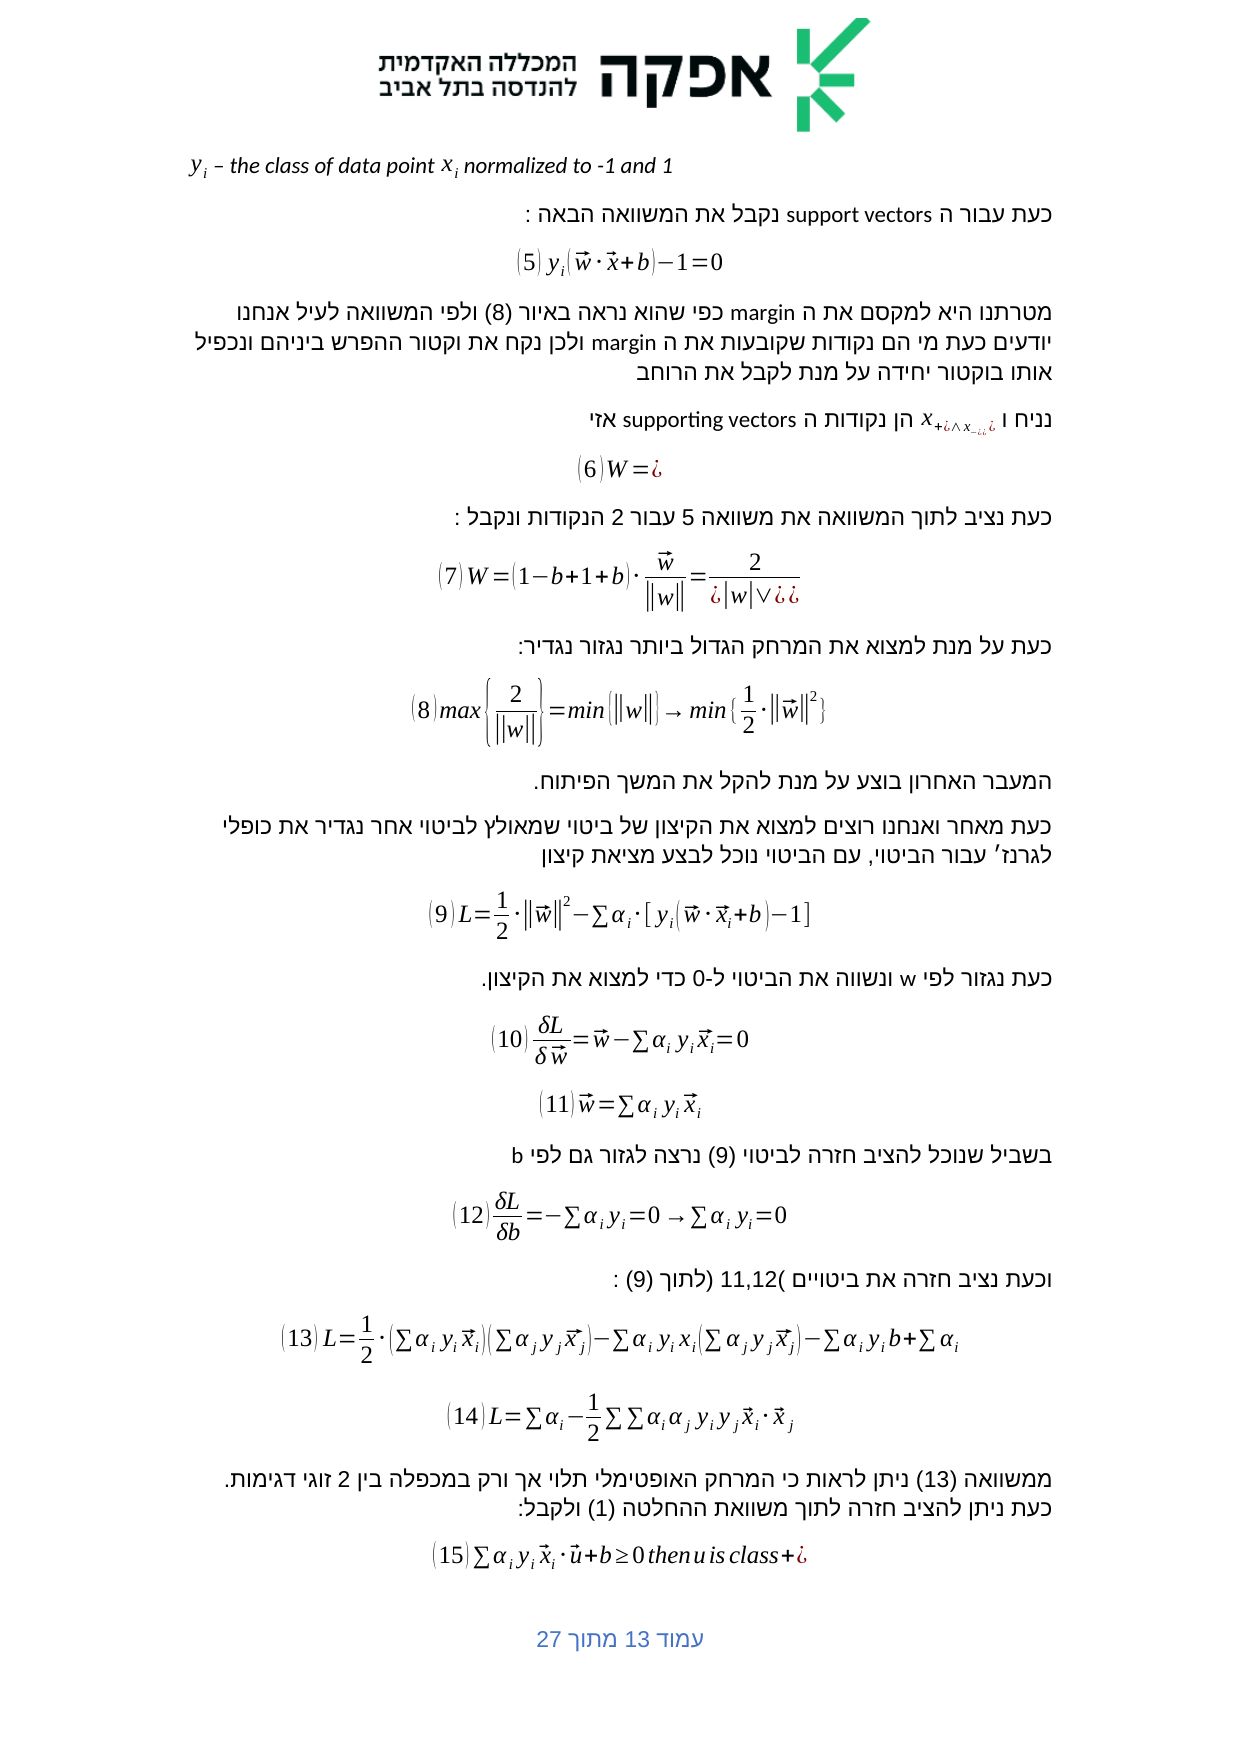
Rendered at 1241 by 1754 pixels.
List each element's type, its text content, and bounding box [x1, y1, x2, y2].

text מטרתנו היא למקסם את ה margin כפי שהוא נראה באיור (8) ולפי המשוואה לעיל אנחנו יודעים כעת מי הם נקודות שקובעות את ה margin ולכן נקח את וקטור ההפרש ביניהם ונכפיל אותו בוקטור יחידה על מנת לקבל את הרוחב [187, 298, 1053, 385]
text נניח ו הן נקודות ה supporting vectors אזי [187, 404, 1053, 435]
text – the class of data point normalized to -1 and 1 [187, 150, 1053, 181]
text כעת על מנת למצוא את המרחק הגדול ביותר נגזור נגדיר: [187, 633, 1053, 659]
text המעבר האחרון בוצע על מנת להקל את המשך הפיתוח. [187, 768, 1053, 794]
text כעת עבור ה support vectors נקבל את המשוואה הבאה : [187, 200, 1053, 228]
text בשביל שנוכל להציב חזרה לביטוי (9) נרצה לגזור גם לפי b [187, 1141, 1053, 1169]
text כעת נגזור לפי w ונשווה את הביטוי ל-0 כדי למצוא את הקיצון. [187, 964, 1053, 992]
text ממשוואה (13) ניתן לראות כי המרחק האופטימלי תלוי אך ורק במכפלה בין 2 זוגי דגימות. כעת ניתן להציב חזרה לתוך משוואת ההחלטה (1) ולקבל: [187, 1466, 1053, 1521]
text וכעת נציב חזרה את ביטויים )11,12 (לתוך (9) : [187, 1266, 1053, 1292]
text כעת מאחר ואנחנו רוצים למצוא את הקיצון של ביטוי שמאולץ לביטוי אחר נגדיר את כופלי לגרנז׳ עבור הביטוי, עם הביטוי נוכל לבצע מציאת קיצון [187, 813, 1053, 868]
picture [350, 18, 891, 135]
text כעת נציב לתוך המשוואה את משוואה 5 עבור 2 הנקודות ונקבל : [187, 504, 1053, 530]
